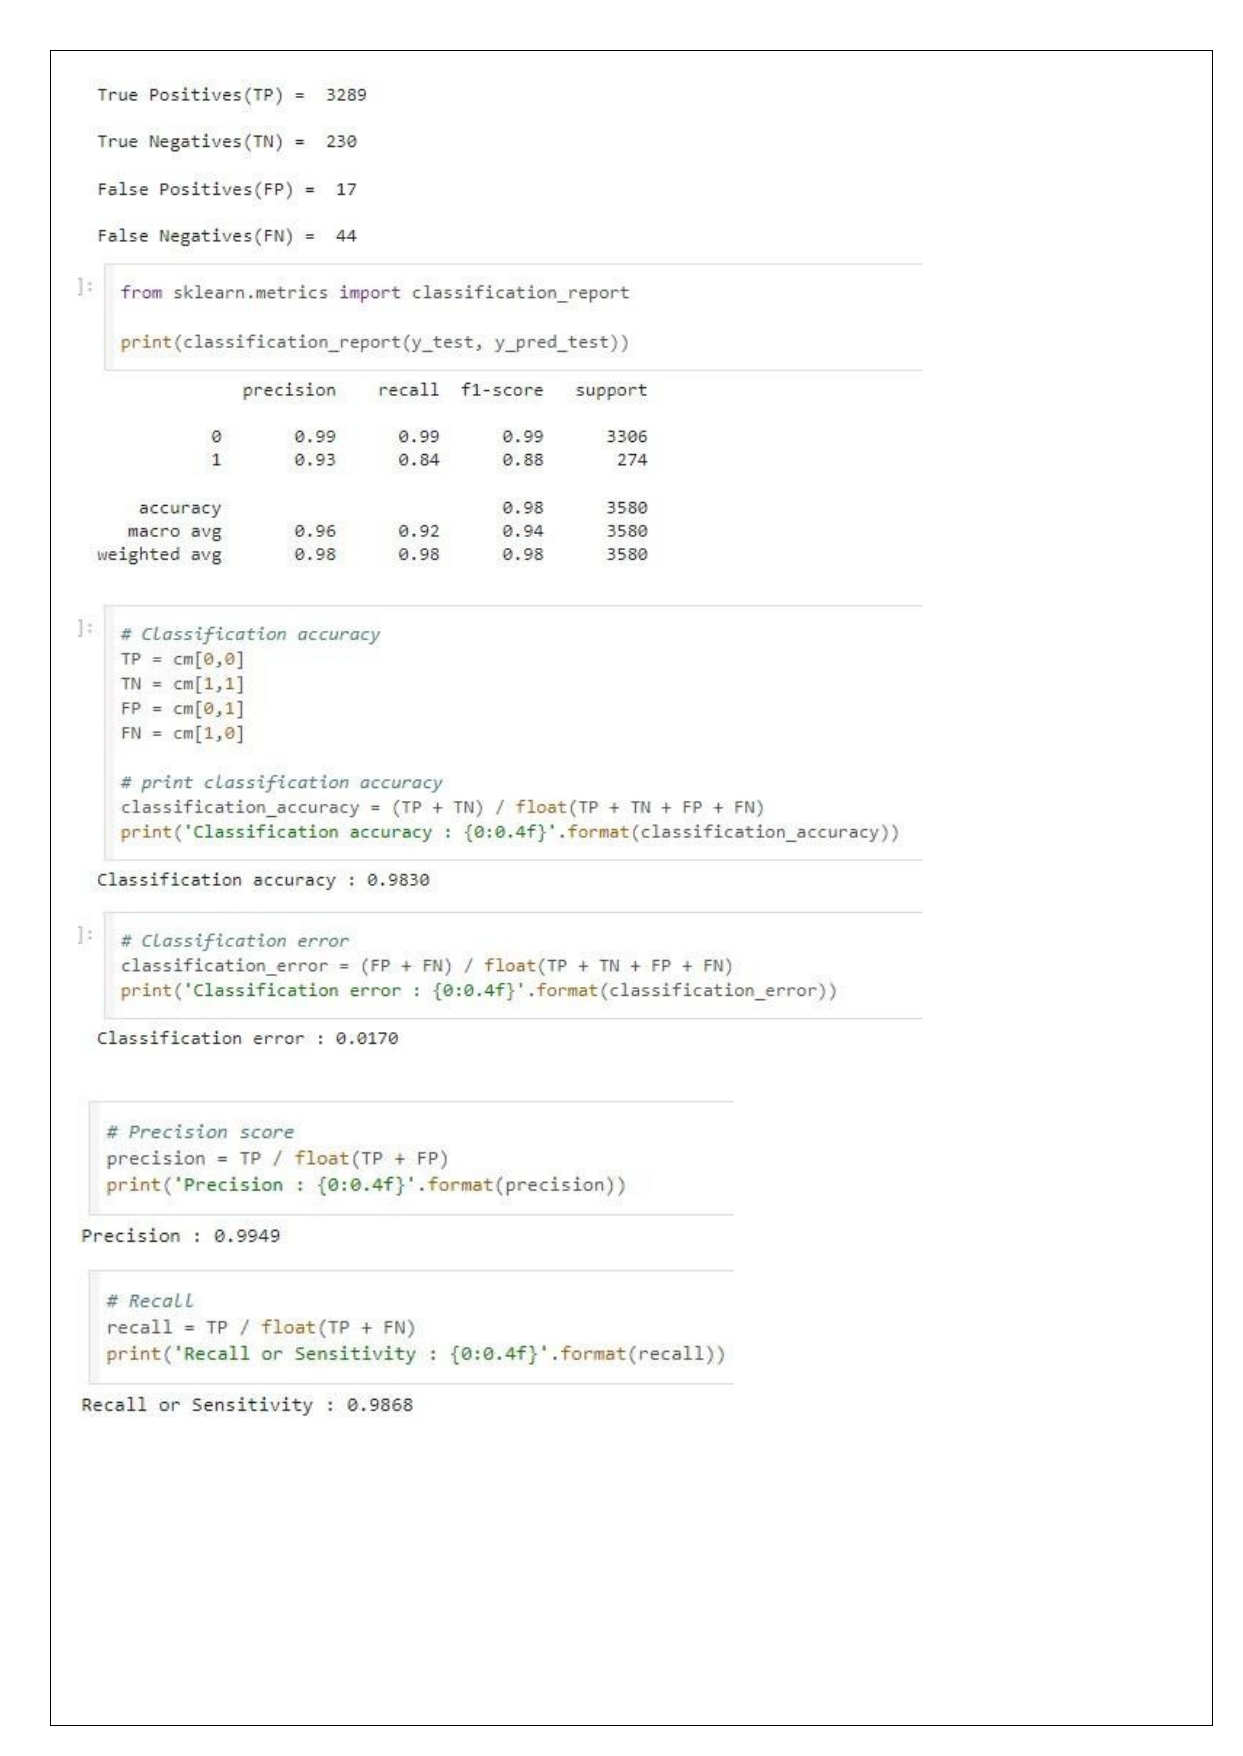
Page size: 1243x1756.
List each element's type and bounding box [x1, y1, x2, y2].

picture [78, 79, 923, 1053]
picture [78, 1095, 734, 1419]
